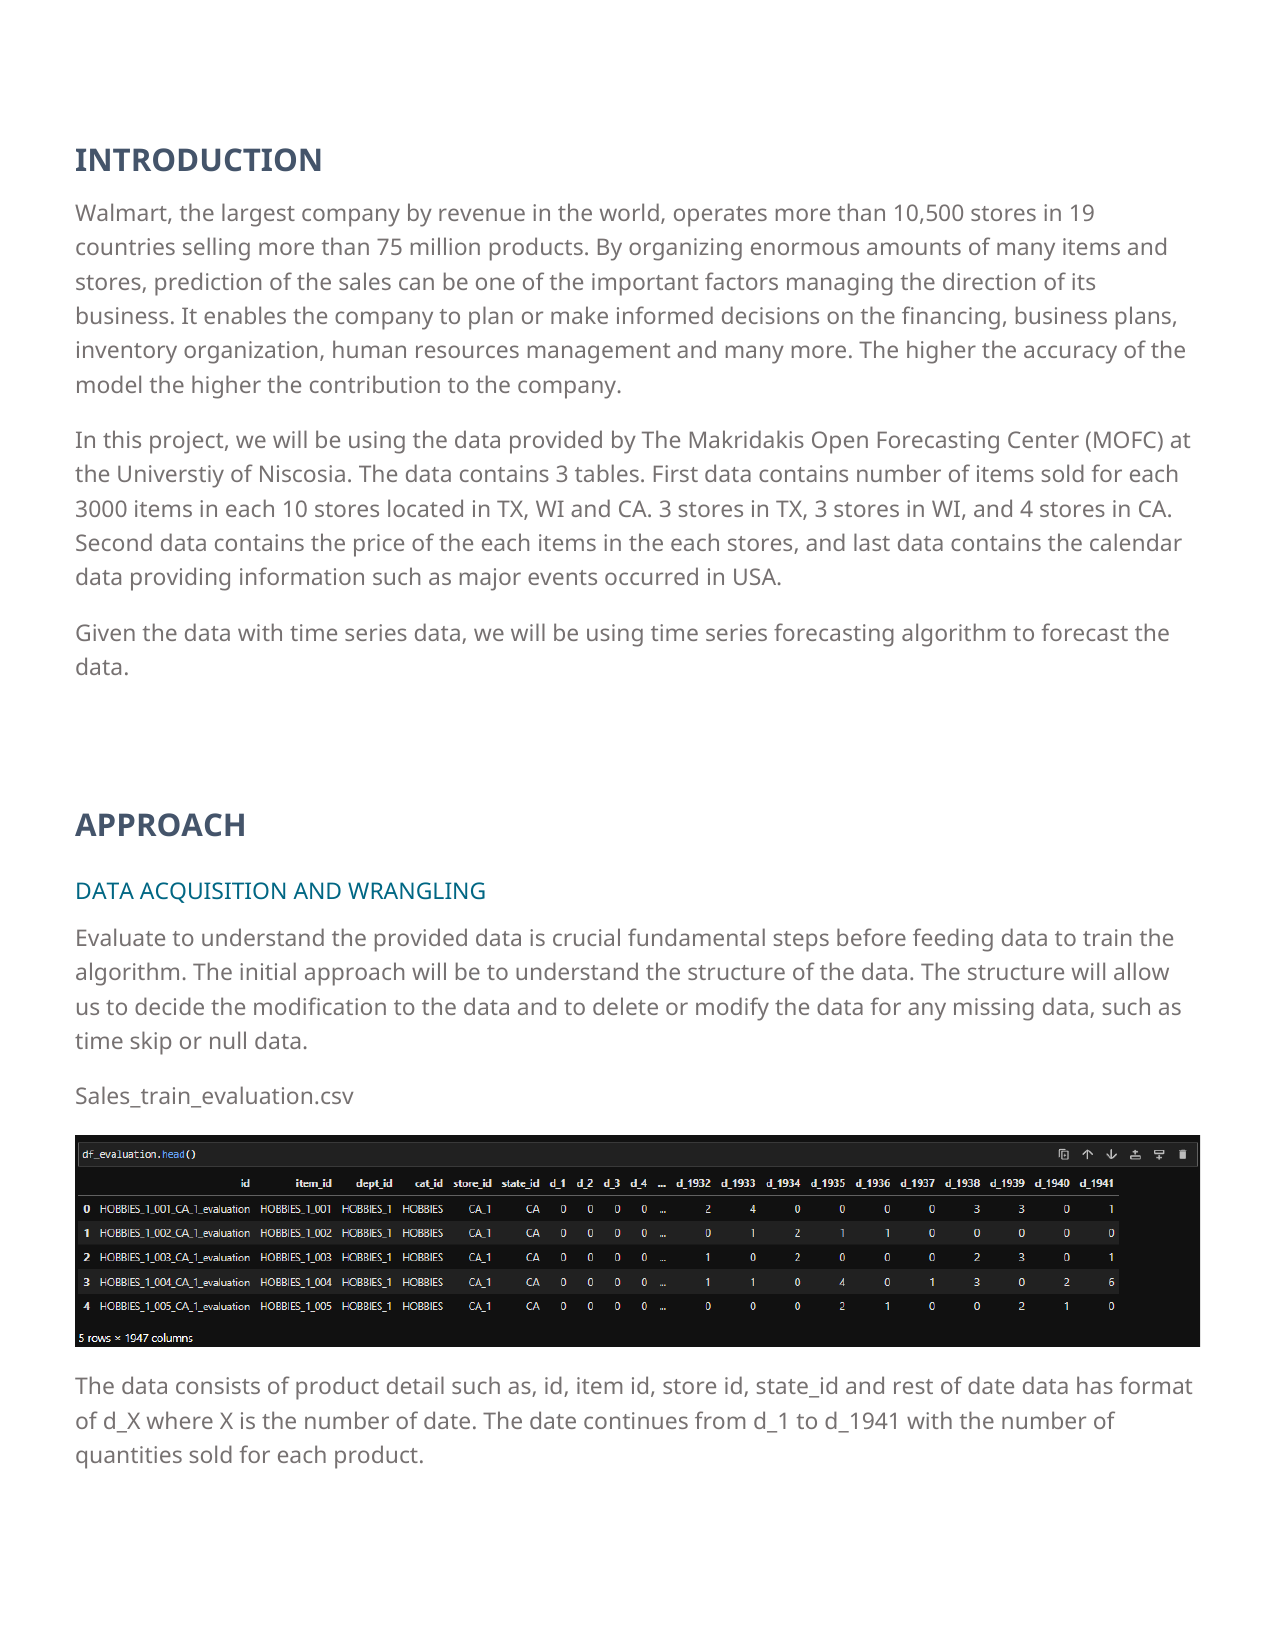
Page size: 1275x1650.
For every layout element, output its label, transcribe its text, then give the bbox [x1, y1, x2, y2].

list In this project, we will be using the data provided by The Makridakis Open Forecasting Center (MOFC) at the Universtiy of Niscosia. The data contains 3 tables. First data contains number of items sold for each 3000 items in each 10 stores located in TX, WI and CA. 3 stores in TX, 3 stores in WI, and 4 stores in CA. Second data contains the price of the each items in the each stores, and last data contains the calendar data providing information such as major events occurred in USA. [75, 424, 1200, 593]
list Given the data with time series data, we will be using time series forecasting algorithm to forecast the data. [75, 617, 1200, 682]
text Evaluate to understand the provided data is crucial fundamental steps before feeding data to train the algorithm. The initial approach will be to understand the structure of the data. The structure will allow us to decide the modification to the data and to delete or modify the data for any missing data, such as time skip or null data. [75, 922, 1200, 1056]
subtitle Approach [75, 803, 1200, 846]
text Sales_train_evaluation.csv [75, 1080, 1200, 1111]
subtitle Data Acquisition and Wrangling [75, 875, 1200, 906]
picture [75, 1135, 1200, 1347]
text The data consists of product detail such as, id, item id, store id, state_id and rest of date data has format of d_X where X is the number of date. The date continues from d_1 to d_1941 with the number of quantities sold for each product. [75, 1370, 1200, 1470]
list Walmart, the largest company by revenue in the world, operates more than 10,500 stores in 19 countries selling more than 75 million products. By organizing enormous amounts of many items and stores, prediction of the sales can be one of the important factors managing the direction of its business. It enables the company to plan or make informed decisions on the financing, business plans, inventory organization, human resources management and many more. The higher the accuracy of the model the higher the contribution to the company. [75, 197, 1200, 400]
